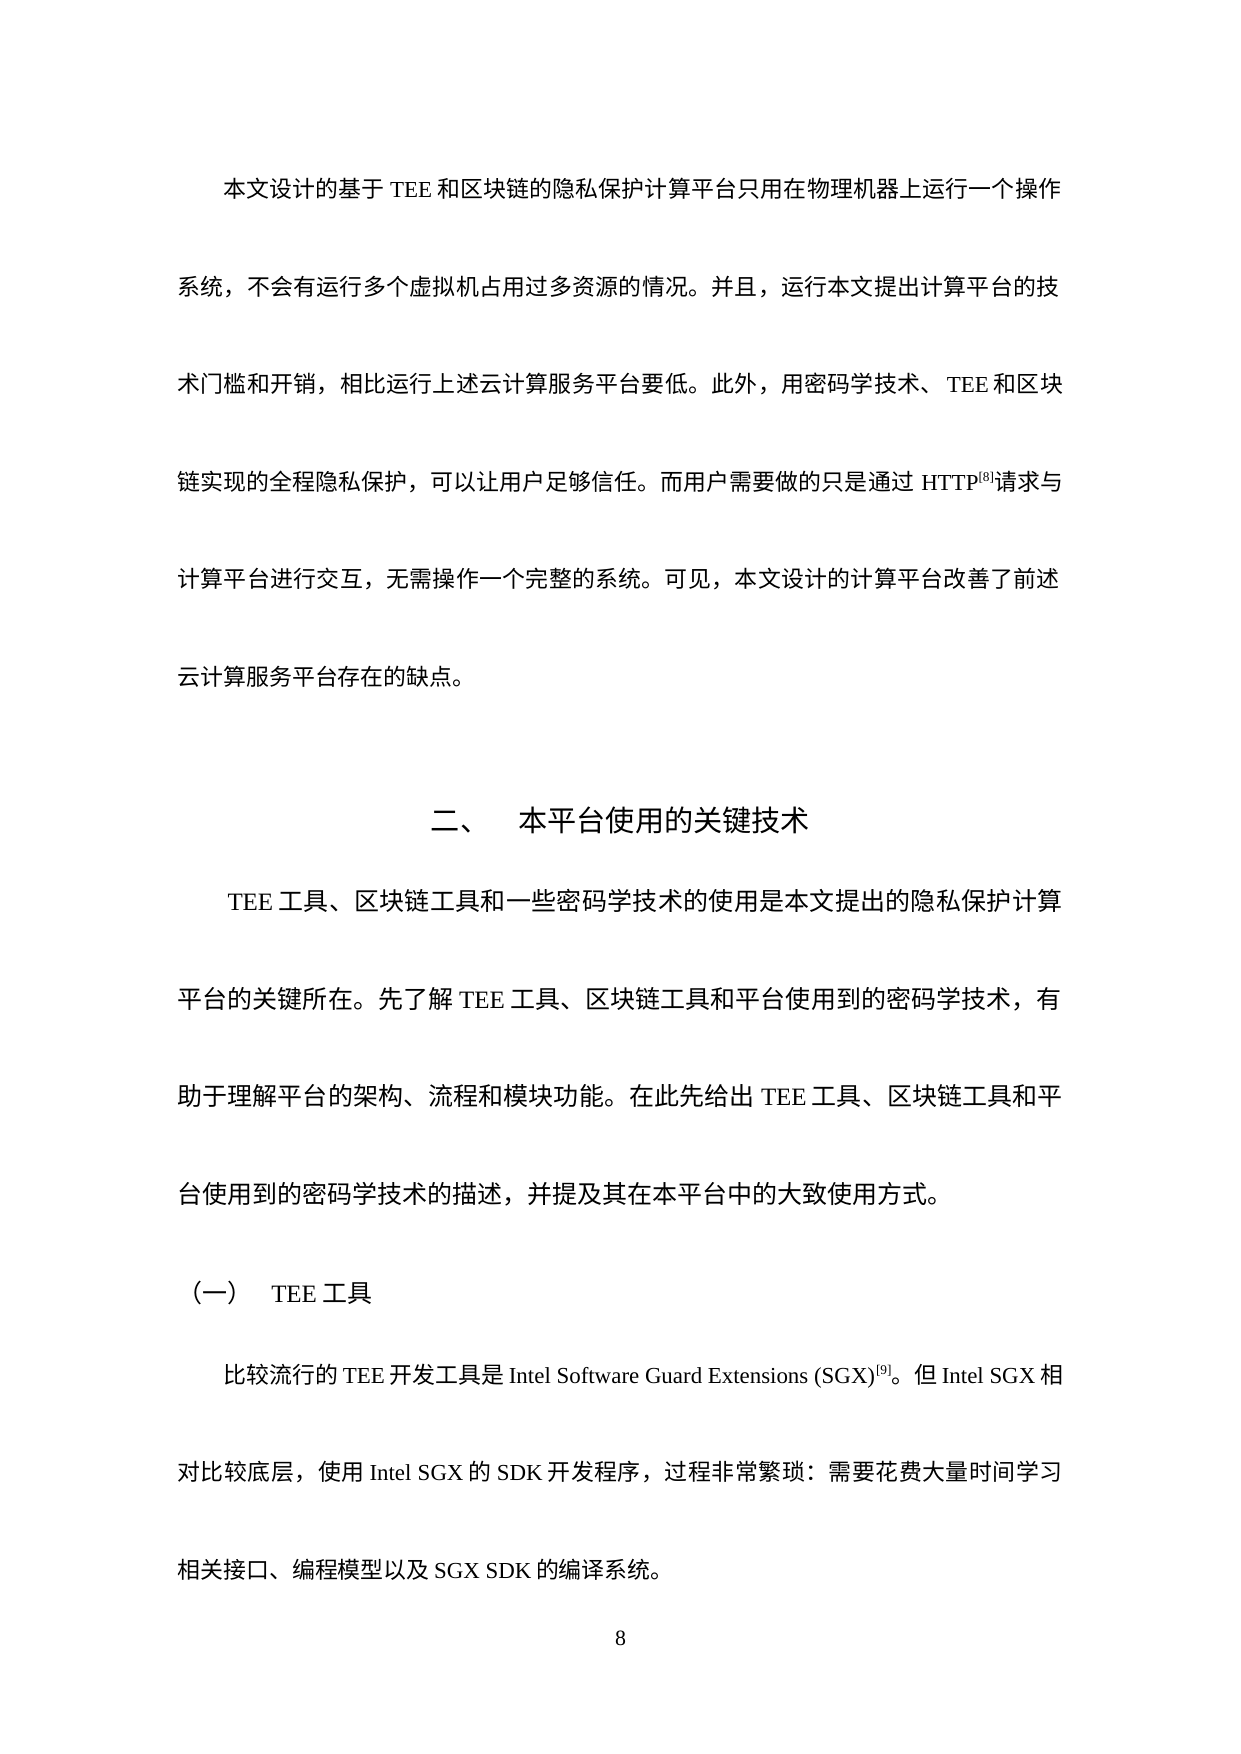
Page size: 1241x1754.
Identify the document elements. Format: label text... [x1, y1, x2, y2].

text TEE工具、区块链工具和一些密码学技术的使用是本文提出的隐私保护计算平台的关键所在。先了解TEE工具、区块链工具和平台使用到的密码学技术，有助于理解平台的架构、流程和模块功能。在此先给出TEE工具、区块链工具和平台使用到的密码学技术的描述，并提及其在本平台中的大致使用方式。 [177, 867, 1063, 1225]
subtitle 本平台使用的关键技术 [177, 786, 1063, 851]
subtitle TEE工具 [177, 1259, 1063, 1324]
text 本文设计的基于TEE和区块链的隐私保护计算平台只用在物理机器上运行一个操作系统，不会有运行多个虚拟机占用过多资源的情况。并且，运行本文提出计算平台的技术门槛和开销，相比运行上述云计算服务平台要低。此外，用密码学技术、TEE和区块链实现的全程隐私保护，可以让用户足够信任。而用户需要做的只是通过HTTP[8]请求与计算平台进行交互，无需操作一个完整的系统。可见，本文设计的计算平台改善了前述云计算服务平台存在的缺点。 [177, 155, 1063, 708]
text 比较流行的TEE开发工具是Intel Software Guard Extensions (SGX)[9]。但Intel SGX相对比较底层，使用Intel SGX的SDK开发程序，过程非常繁琐：需要花费大量时间学习相关接口、编程模型以及SGX SDK的编译系统。 [177, 1341, 1063, 1601]
